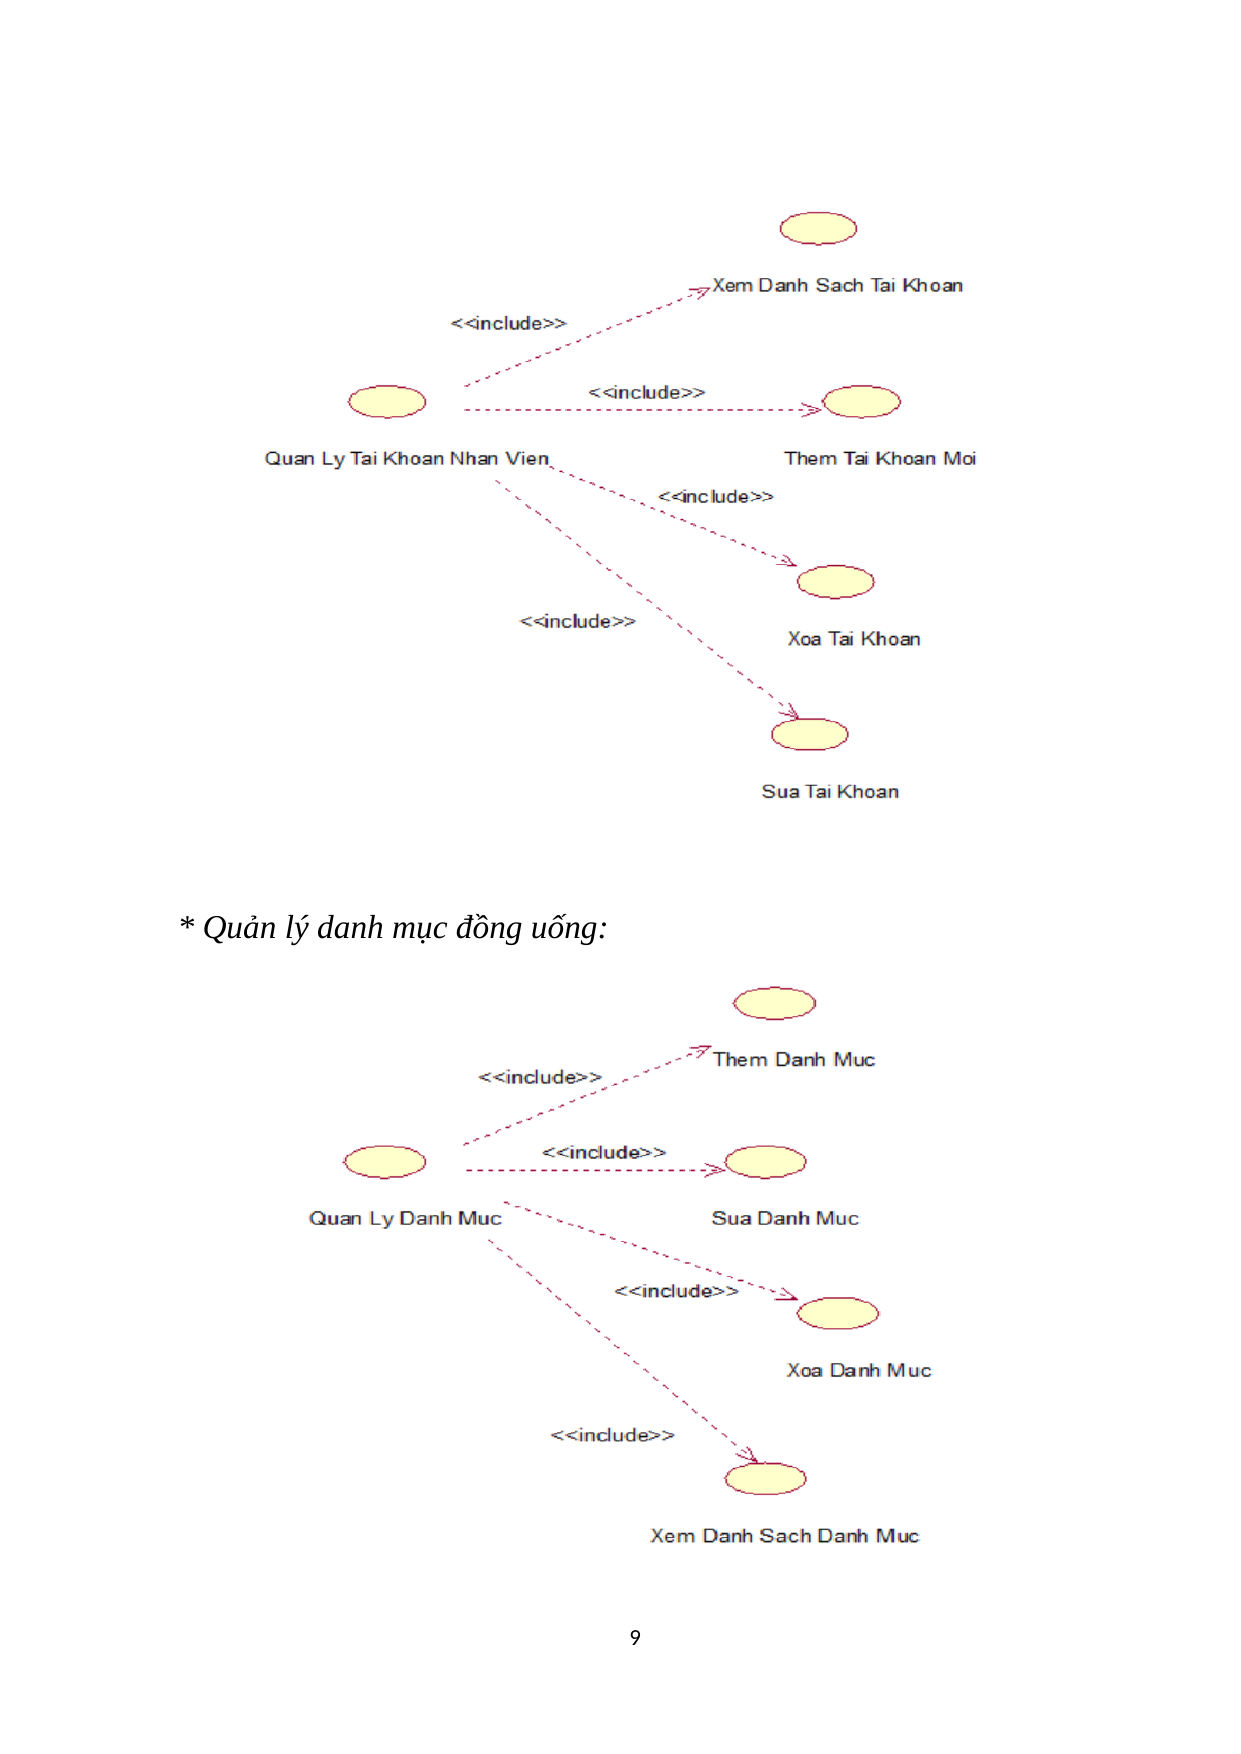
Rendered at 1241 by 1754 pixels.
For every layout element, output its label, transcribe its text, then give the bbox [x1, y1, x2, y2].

text * Quản lý danh mục đồng uống: [177, 907, 1092, 946]
picture [236, 177, 1034, 832]
picture [246, 964, 1024, 1572]
